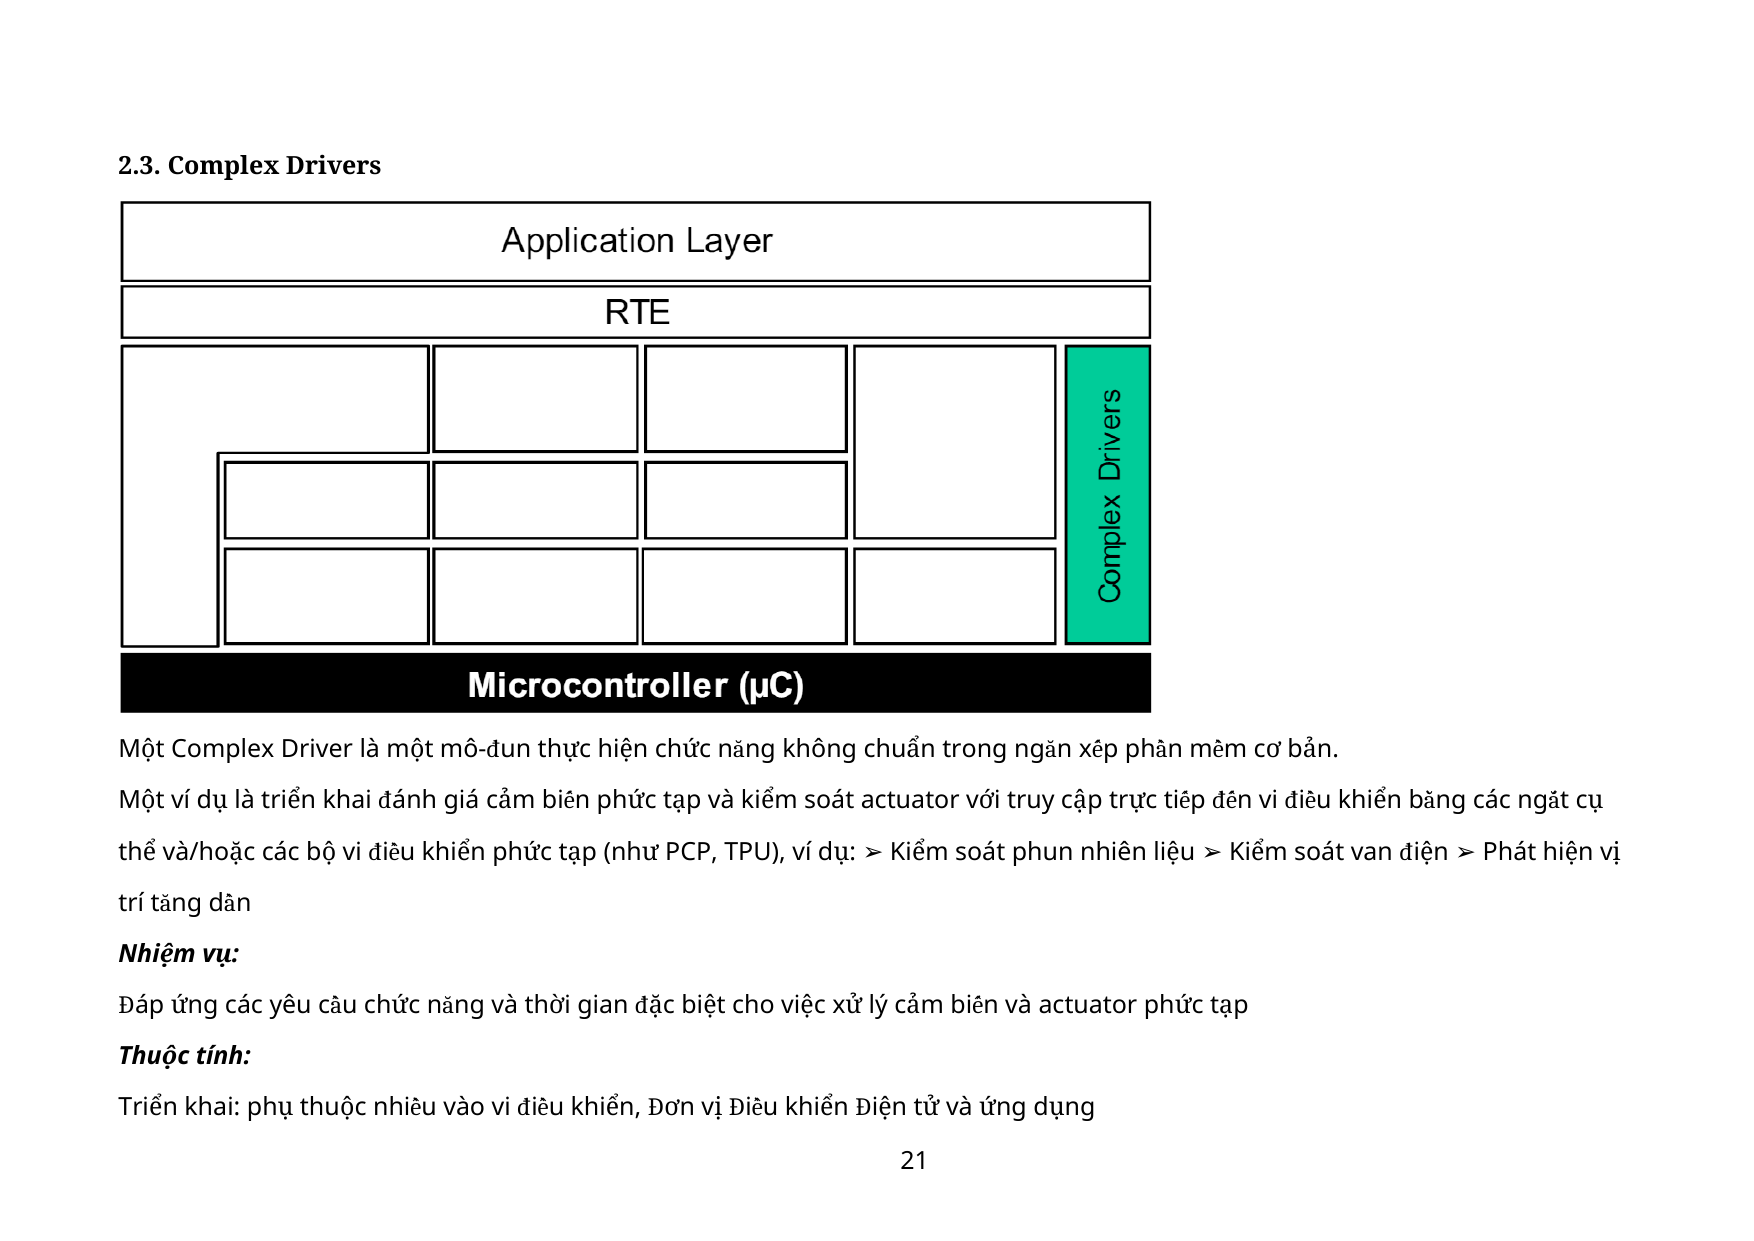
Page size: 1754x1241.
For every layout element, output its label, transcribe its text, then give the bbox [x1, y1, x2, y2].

text Nhiệm vụ: [118, 935, 1636, 969]
text Đáp ứng các yêu cầu chức năng và thời gian đặc biệt cho việc xử lý cảm biến và actuator phức tạp [118, 986, 1636, 1020]
subtitle Complex Drivers [118, 148, 1636, 182]
text Thuộc tính: [118, 1037, 1636, 1071]
picture [118, 198, 1152, 715]
text Triển khai: phụ thuộc nhiều vào vi điều khiển, Đơn vị Điều khiển Điện tử và ứng dụng [118, 1088, 1636, 1122]
text Một Complex Driver là một mô-đun thực hiện chức năng không chuẩn trong ngăn xếp phần mềm cơ bản. [118, 731, 1636, 765]
text Một ví dụ là triển khai đánh giá cảm biến phức tạp và kiểm soát actuator với truy cập trực tiếp đến vi điều khiển bằng các ngắt cụ thể và/hoặc các bộ vi điều khiển phức tạp (như PCP, TPU), ví dụ: ➢ Kiểm soát phun nhiên liệu ➢ Kiểm soát van điện ➢ Phát hiện vị trí tăng dần [118, 782, 1636, 918]
